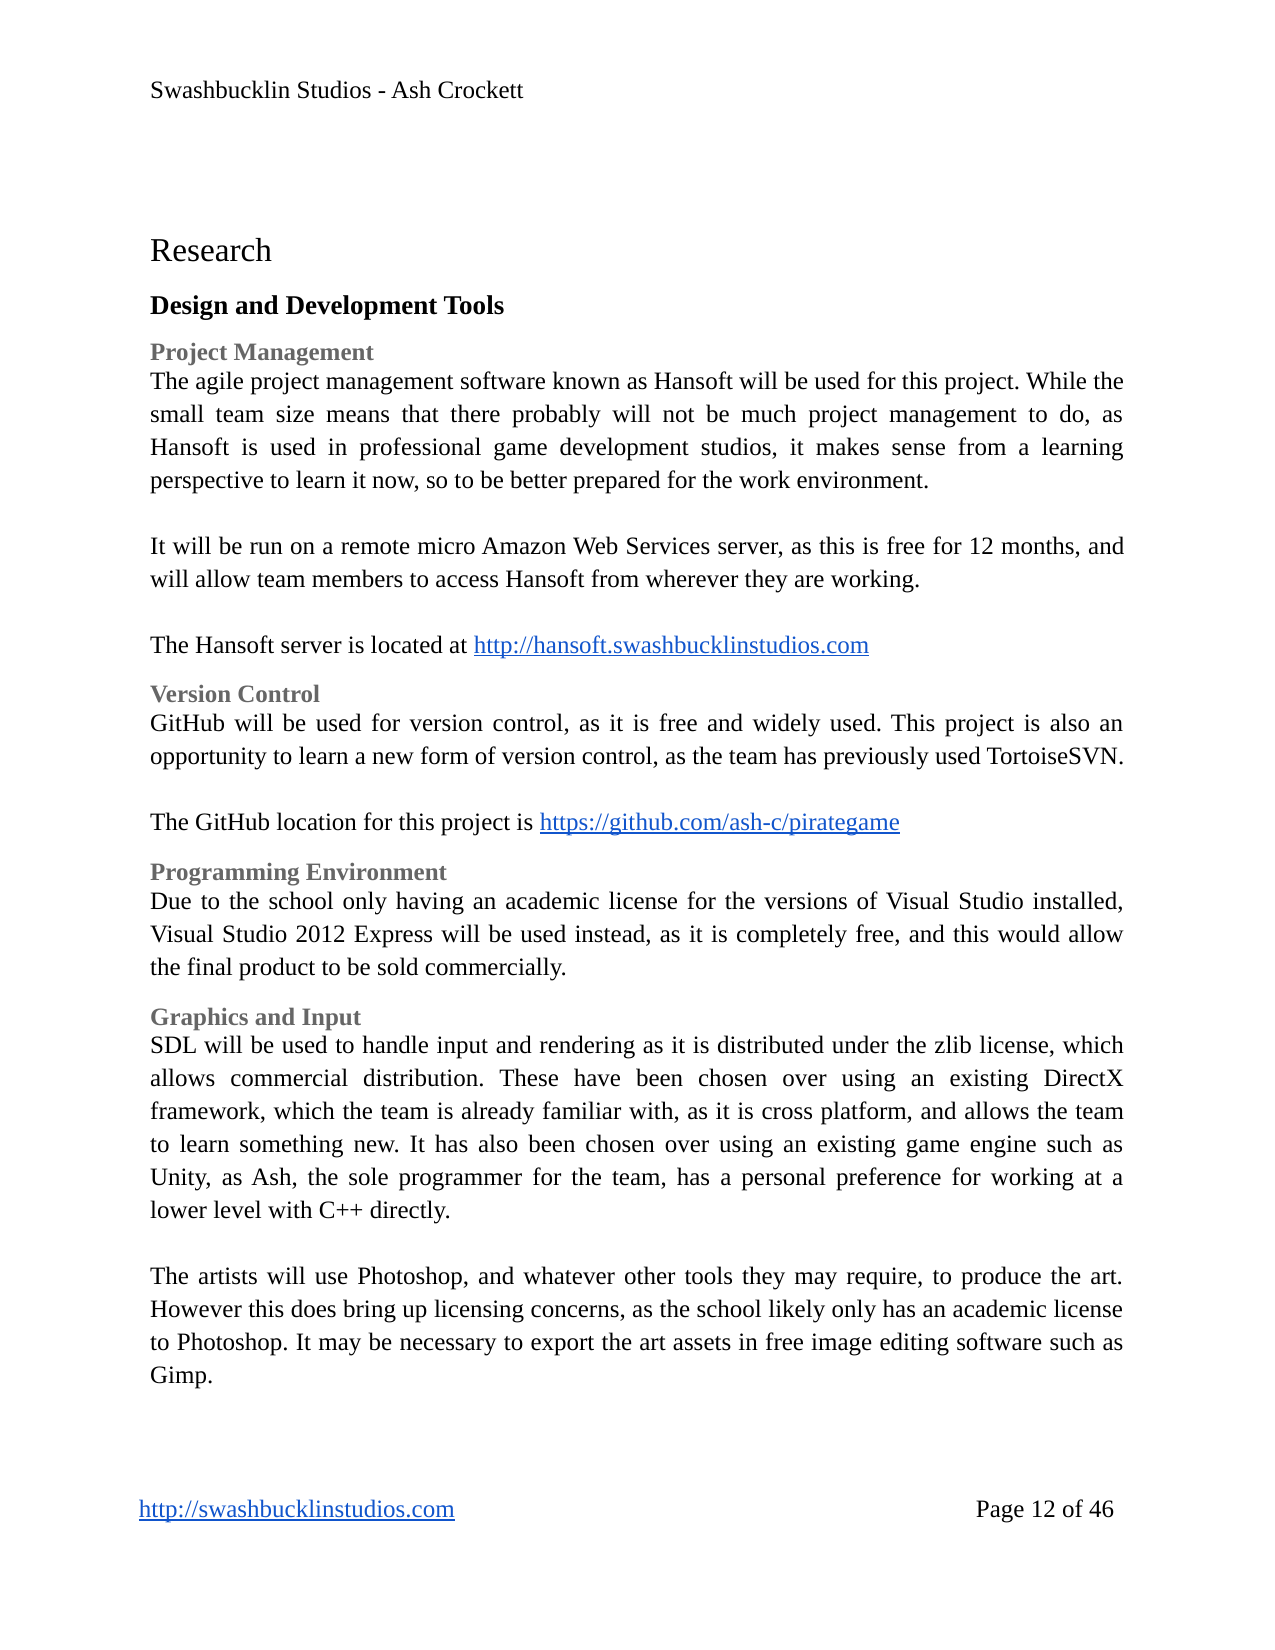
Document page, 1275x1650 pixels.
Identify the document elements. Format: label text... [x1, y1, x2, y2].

text The Hansoft server is located at http://hansoft.swashbucklinstudios.com [150, 630, 1125, 659]
subtitle Version Control [150, 679, 1125, 708]
text The artists will use Photoshop, and whatever other tools they may require, to produce the art. However this does bring up licensing concerns, as the school likely only has an academic license to Photoshop. It may be necessary to export the art assets in free image editing software such as Gimp. [150, 1261, 1125, 1389]
subtitle Research [150, 230, 1125, 268]
subtitle Project Management [150, 337, 1125, 366]
text The GitHub location for this project is https://github.com/ash-c/pirategame [150, 807, 1125, 836]
text Due to the school only having an academic license for the versions of Visual Studio installed, Visual Studio 2012 Express will be used instead, as it is completely free, and this would allow the final product to be sold commercially. [150, 886, 1125, 981]
text The agile project management software known as Hansoft will be used for this project. While the small team size means that there probably will not be much project management to do, as Hansoft is used in professional game development studios, it makes sense from a learning perspective to learn it now, so to be better prepared for the work environment. [150, 366, 1125, 493]
text It will be run on a remote micro Amazon Web Services server, as this is free for 12 months, and will allow team members to access Hansoft from wherever they are working. [150, 531, 1125, 593]
subtitle Programming Environment [150, 857, 1125, 886]
text SDL will be used to handle input and rendering as it is distributed under the zlib license, which allows commercial distribution. These have been chosen over using an existing DirectX framework, which the team is already familiar with, as it is cross platform, and allows the team to learn something new. It has also been chosen over using an existing game engine such as Unity, as Ash, the sole programmer for the team, has a personal preference for working at a lower level with C++ directly. [150, 1030, 1125, 1224]
text GitHub will be used for version control, as it is free and widely used. This project is also an opportunity to learn a new form of version control, as the team has previously used TortoiseSVN. [150, 708, 1125, 770]
subtitle Graphics and Input [150, 1002, 1125, 1030]
subtitle Design and Development Tools [150, 289, 1125, 320]
